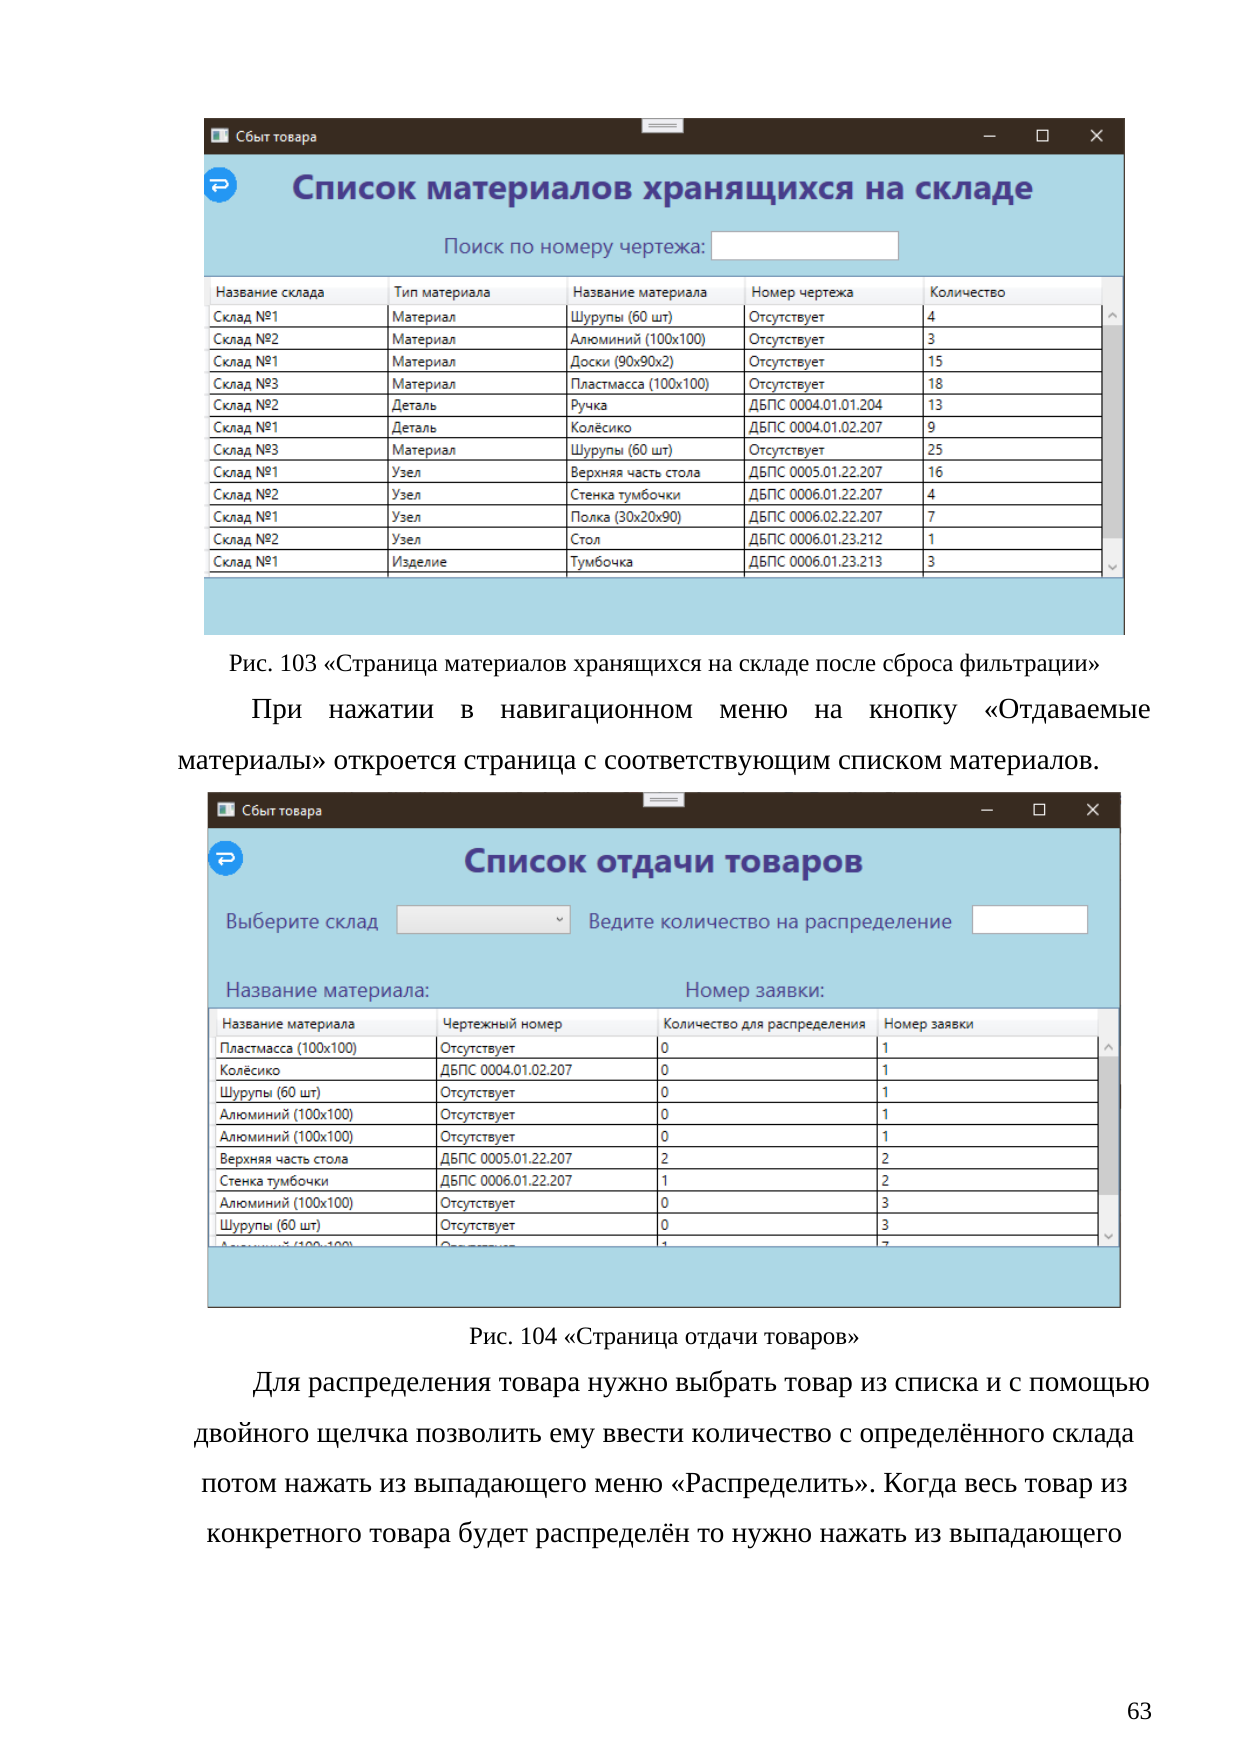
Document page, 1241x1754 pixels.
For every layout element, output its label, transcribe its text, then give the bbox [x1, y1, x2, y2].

text Рис. 104 «Страница отдачи товаров» [177, 1321, 1152, 1350]
picture [204, 118, 1125, 635]
text Рис. 103 «Страница материалов хранящихся на складе после сброса фильтрации» [177, 648, 1152, 677]
text При нажатии в навигационном меню на кнопку «Отдаваемые материалы» откроется страница с соответствующим списком материалов. [177, 691, 1152, 775]
picture [207, 792, 1122, 1308]
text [177, 1364, 1152, 1549]
